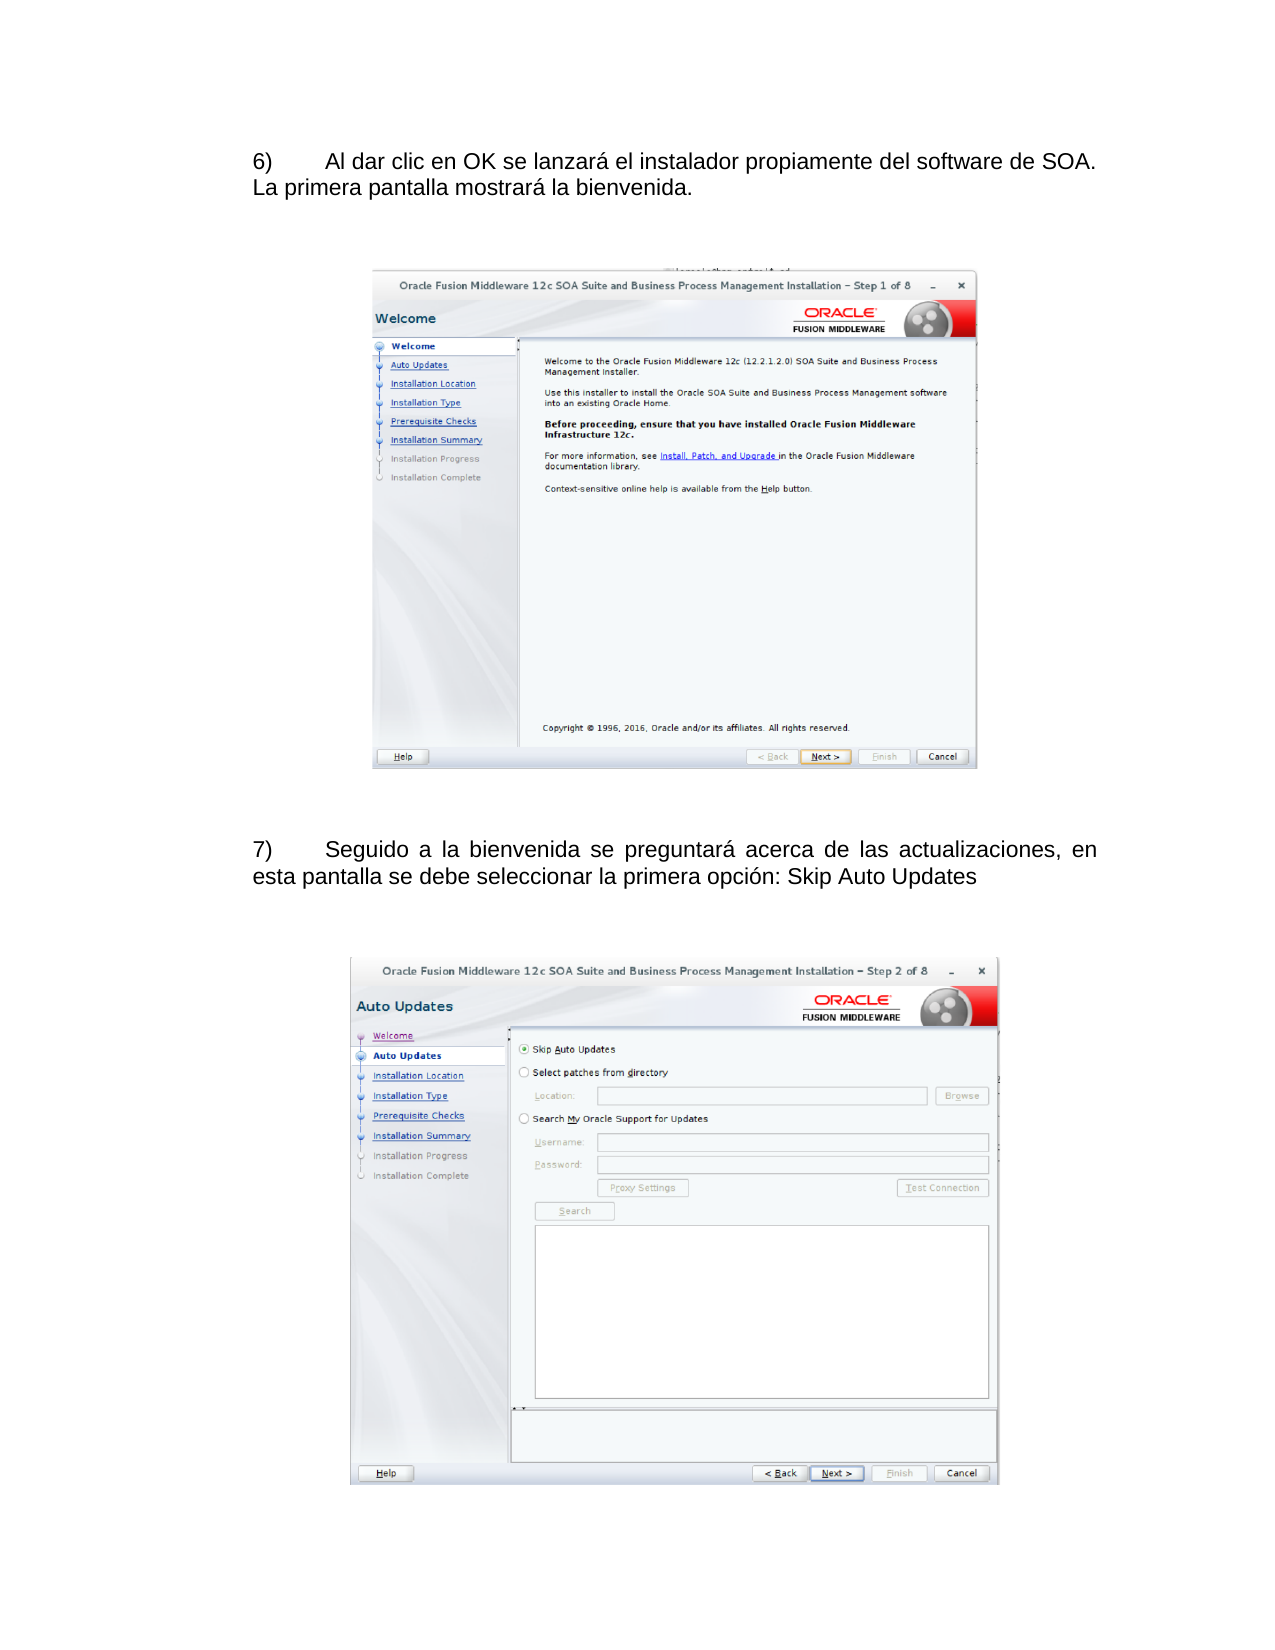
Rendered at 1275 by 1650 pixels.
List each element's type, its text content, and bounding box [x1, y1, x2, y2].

picture [350, 957, 1001, 1485]
list Al dar clic en OK se lanzará el instalador propiamente del software de SOA. La primera pantalla mostrará la bienvenida. [252, 148, 1098, 200]
list Seguido a la bienvenida se preguntará acerca de las actualizaciones, en esta pantalla se debe seleccionar la primera opción: Skip Auto Updates [252, 836, 1098, 889]
picture [372, 268, 978, 769]
